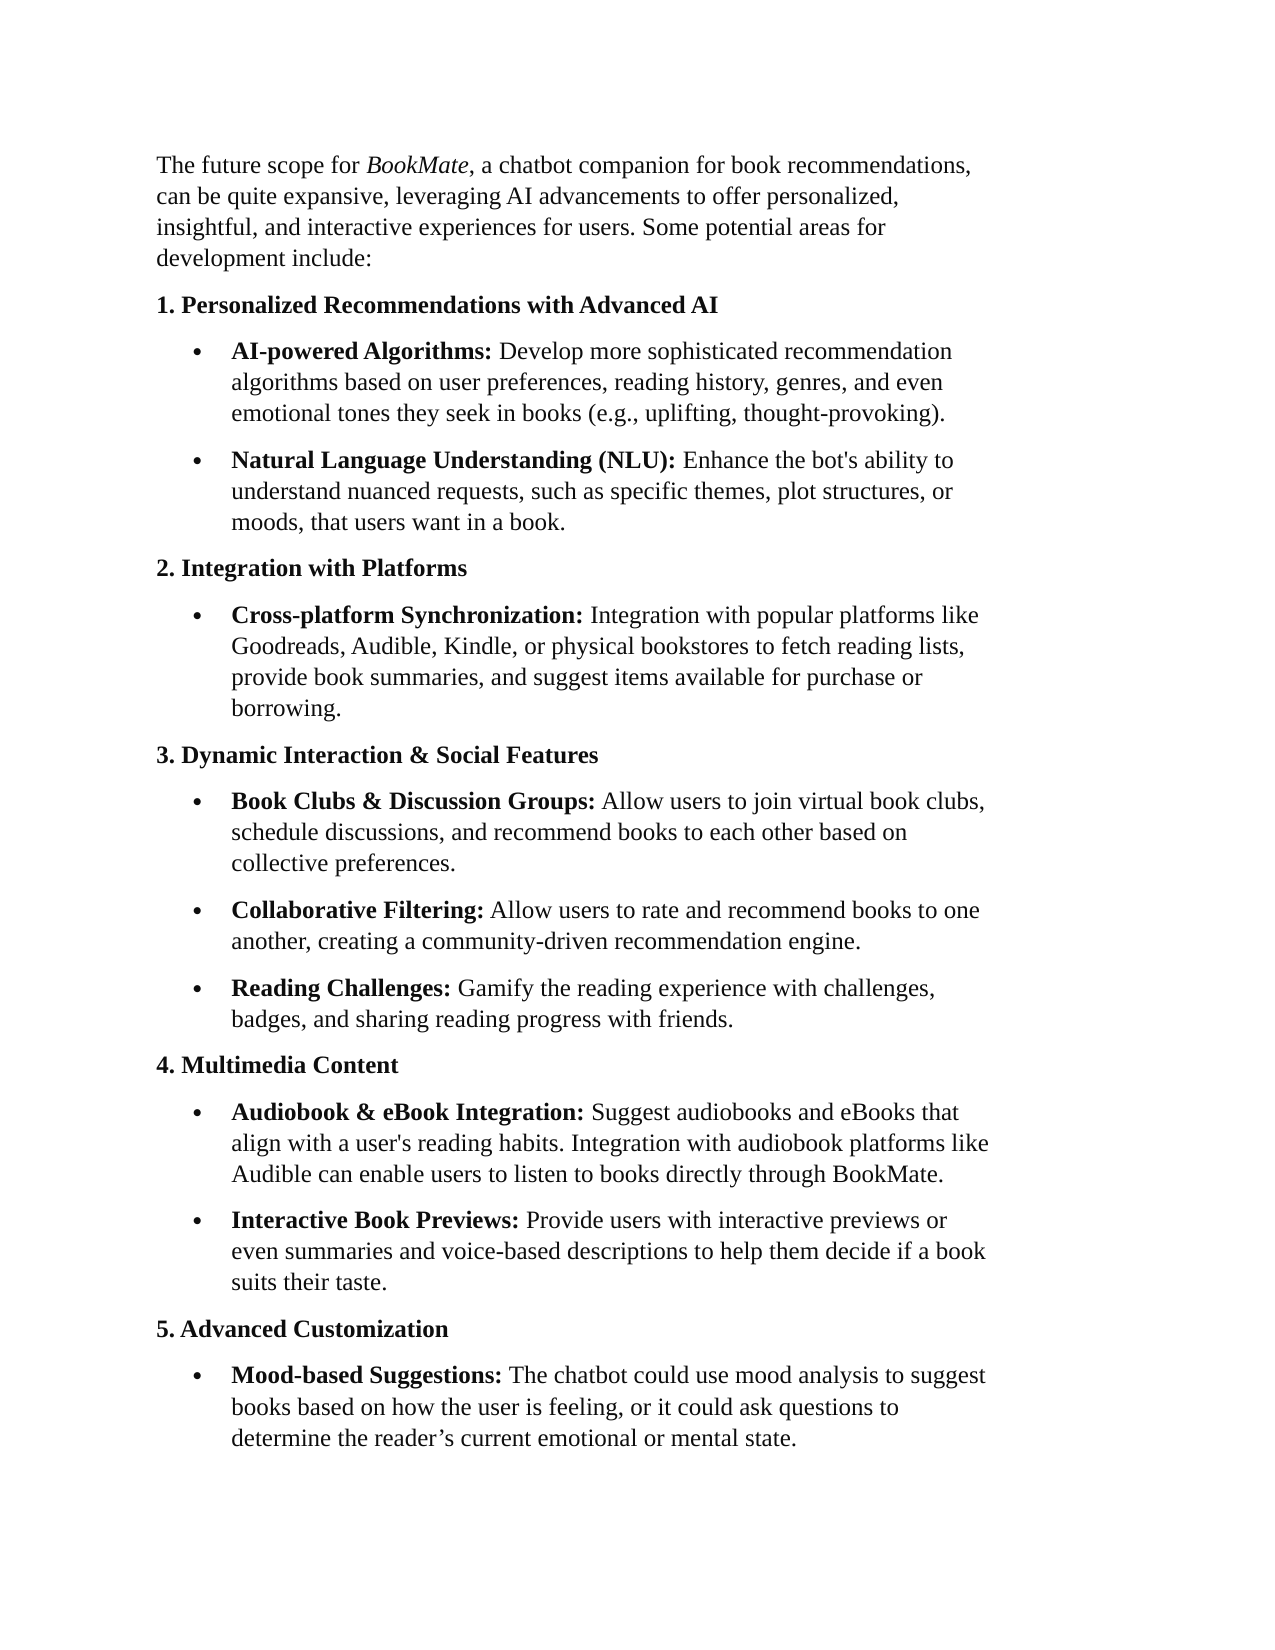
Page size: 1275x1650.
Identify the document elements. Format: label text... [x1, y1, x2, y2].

list AI-powered Algorithms: Develop more sophisticated recommendation algorithms based on user preferences, reading history, genres, and even emotional tones they seek in books (e.g., uplifting, thought-provoking). [194, 336, 1000, 427]
list Audiobook & eBook Integration: Suggest audiobooks and eBooks that align with a user's reading habits. Integration with audiobook platforms like Audible can enable users to listen to books directly through BookMate. [194, 1097, 1000, 1188]
text 4. Multimedia Content [156, 1050, 1000, 1079]
list Reading Challenges: Gamify the reading experience with challenges, badges, and sharing reading progress with friends. [194, 973, 1000, 1032]
list Book Clubs & Discussion Groups: Allow users to join virtual book clubs, schedule discussions, and recommend books to each other based on collective preferences. [194, 786, 1000, 877]
text 2. Integration with Platforms [156, 553, 1000, 582]
text 3. Dynamic Interaction & Social Features [156, 740, 1000, 768]
list Mood-based Suggestions: The chatbot could use mood analysis to suggest books based on how the user is feeling, or it could ask questions to determine the reader’s current emotional or mental state. [194, 1361, 1000, 1451]
list Interactive Book Previews: Provide users with interactive previews or even summaries and voice-based descriptions to help them decide if a book suits their taste. [194, 1205, 1000, 1296]
list Cross-platform Synchronization: Integration with popular platforms like Goodreads, Audible, Kindle, or physical bookstores to fetch reading lists, provide book summaries, and suggest items available for purchase or borrowing. [194, 600, 1000, 722]
list Collaborative Filtering: Allow users to rate and recommend books to one another, creating a community-driven recommendation engine. [194, 895, 1000, 955]
text The future scope for BookMate, a chatbot companion for book recommendations, can be quite expansive, leveraging AI advancements to offer personalized, insightful, and interactive experiences for users. Some potential areas for development include: [156, 150, 1000, 272]
text 5. Advanced Customization [156, 1314, 1000, 1343]
list Natural Language Understanding (NLU): Enhance the bot's ability to understand nuanced requests, such as specific themes, plot structures, or moods, that users want in a book. [194, 445, 1000, 536]
text 1. Personalized Recommendations with Advanced AI [156, 290, 1000, 318]
